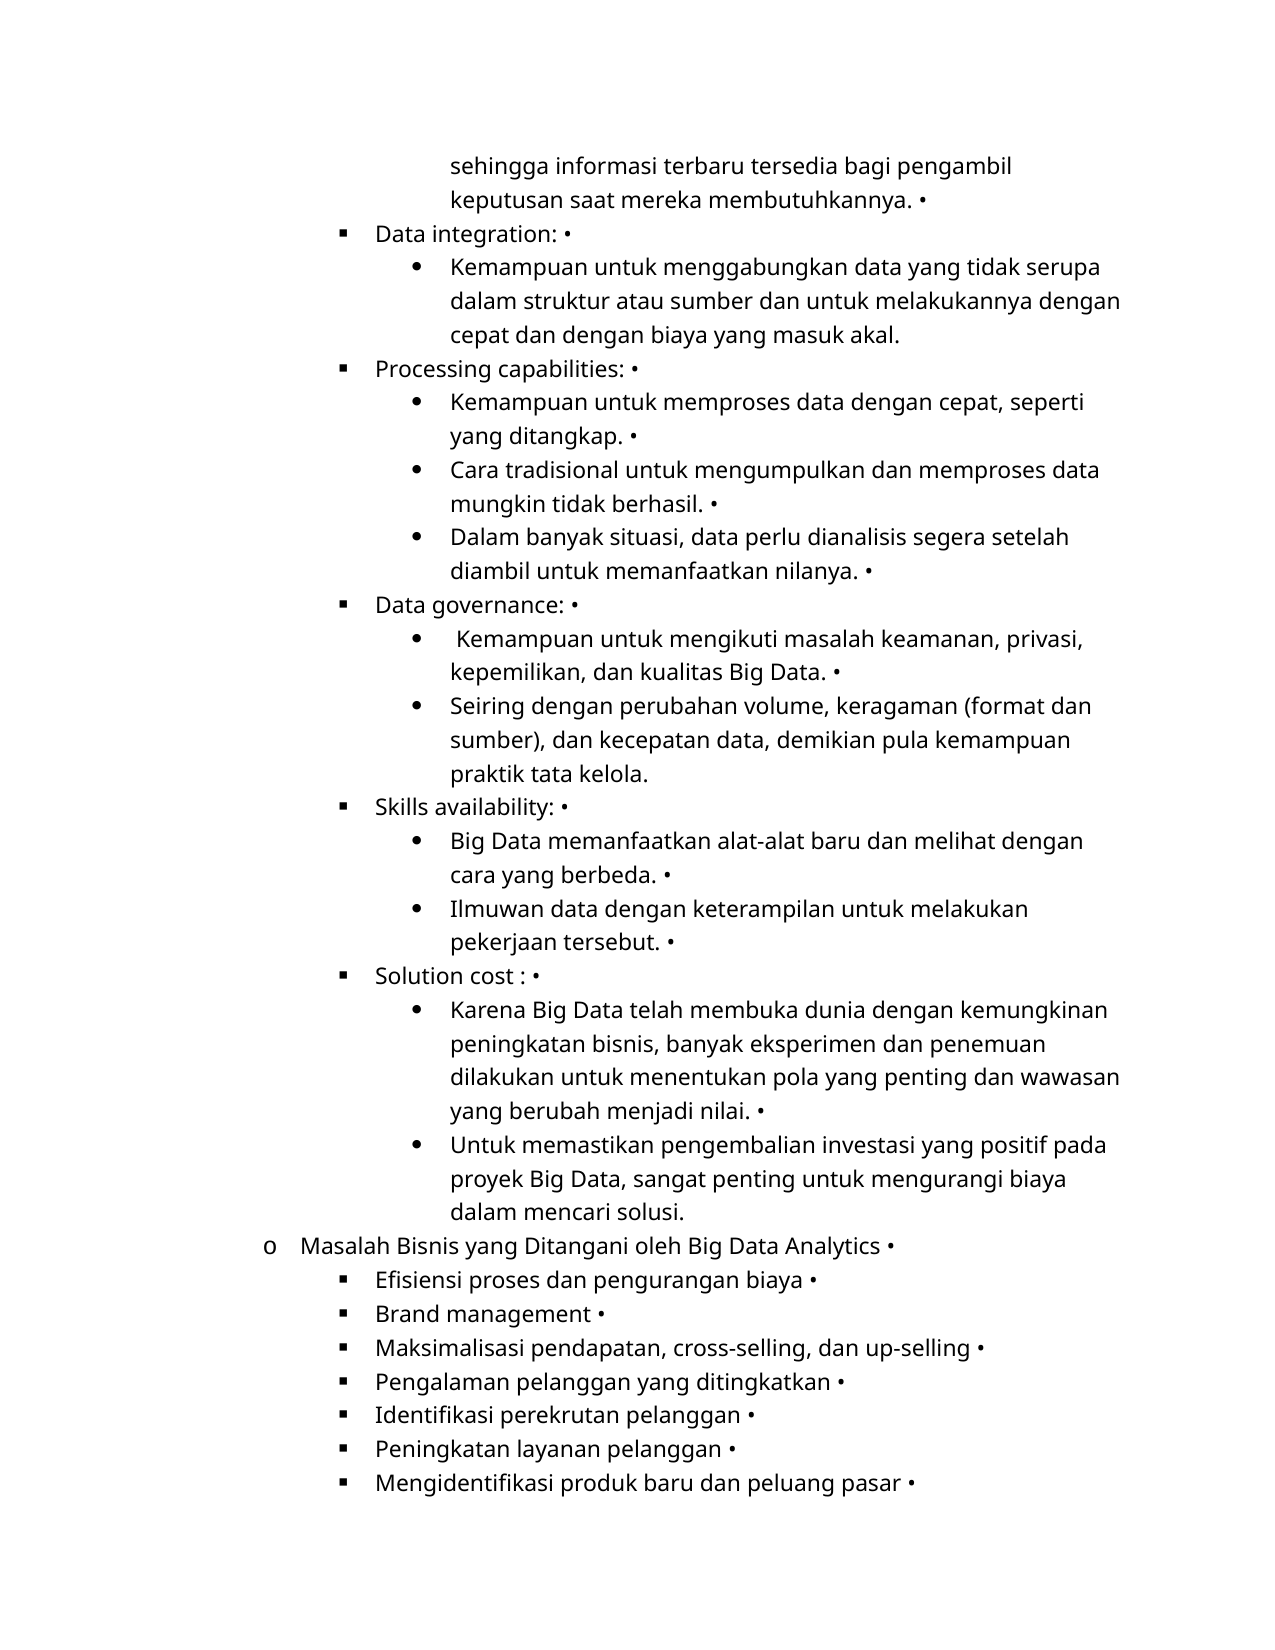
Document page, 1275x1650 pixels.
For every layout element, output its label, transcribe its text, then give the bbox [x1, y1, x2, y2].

list Identifikasi perekrutan pelanggan • [337, 1399, 1125, 1431]
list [412, 150, 1125, 215]
list Kemampuan untuk memproses data dengan cepat, seperti yang ditangkap. • [412, 386, 1125, 451]
list Cara tradisional untuk mengumpulkan dan memproses data mungkin tidak berhasil. • [412, 454, 1125, 519]
list Karena Big Data telah membuka dunia dengan kemungkinan peningkatan bisnis, banyak eksperimen dan penemuan dilakukan untuk menentukan pola yang penting dan wawasan yang berubah menjadi nilai. • [412, 994, 1125, 1126]
list Efisiensi proses dan pengurangan biaya • [337, 1264, 1125, 1296]
list Brand management • [337, 1298, 1125, 1329]
list Ilmuwan data dengan keterampilan untuk melakukan pekerjaan tersebut. • [412, 892, 1125, 957]
list Kemampuan untuk menggabungkan data yang tidak serupa dalam struktur atau sumber dan untuk melakukannya dengan cepat dan dengan biaya yang masuk akal. [412, 251, 1125, 350]
list Pengalaman pelanggan yang ditingkatkan • [337, 1366, 1125, 1397]
list Peningkatan layanan pelanggan • [337, 1433, 1125, 1464]
list Dalam banyak situasi, data perlu dianalisis segera setelah diambil untuk memanfaatkan nilanya. • [412, 521, 1125, 586]
list Seiring dengan perubahan volume, keragaman (format dan sumber), dan kecepatan data, demikian pula kemampuan praktik tata kelola. [412, 690, 1125, 789]
list Big Data memanfaatkan alat-alat baru dan melihat dengan cara yang berbeda. • [412, 825, 1125, 890]
list Data governance: • [337, 589, 1125, 620]
list Data integration: • [337, 217, 1125, 249]
list Kemampuan untuk mengikuti masalah keamanan, privasi, kepemilikan, dan kualitas Big Data. • [412, 622, 1125, 687]
list Masalah Bisnis yang Ditangani oleh Big Data Analytics • [262, 1230, 1125, 1262]
list Maksimalisasi pendapatan, cross-selling, dan up-selling • [337, 1332, 1125, 1363]
list Solution cost : • [337, 960, 1125, 991]
list Mengidentifikasi produk baru dan peluang pasar • [337, 1467, 1125, 1498]
list Untuk memastikan pengembalian investasi yang positif pada proyek Big Data, sangat penting untuk mengurangi biaya dalam mencari solusi. [412, 1129, 1125, 1227]
list Processing capabilities: • [337, 352, 1125, 384]
list Skills availability: • [337, 791, 1125, 822]
